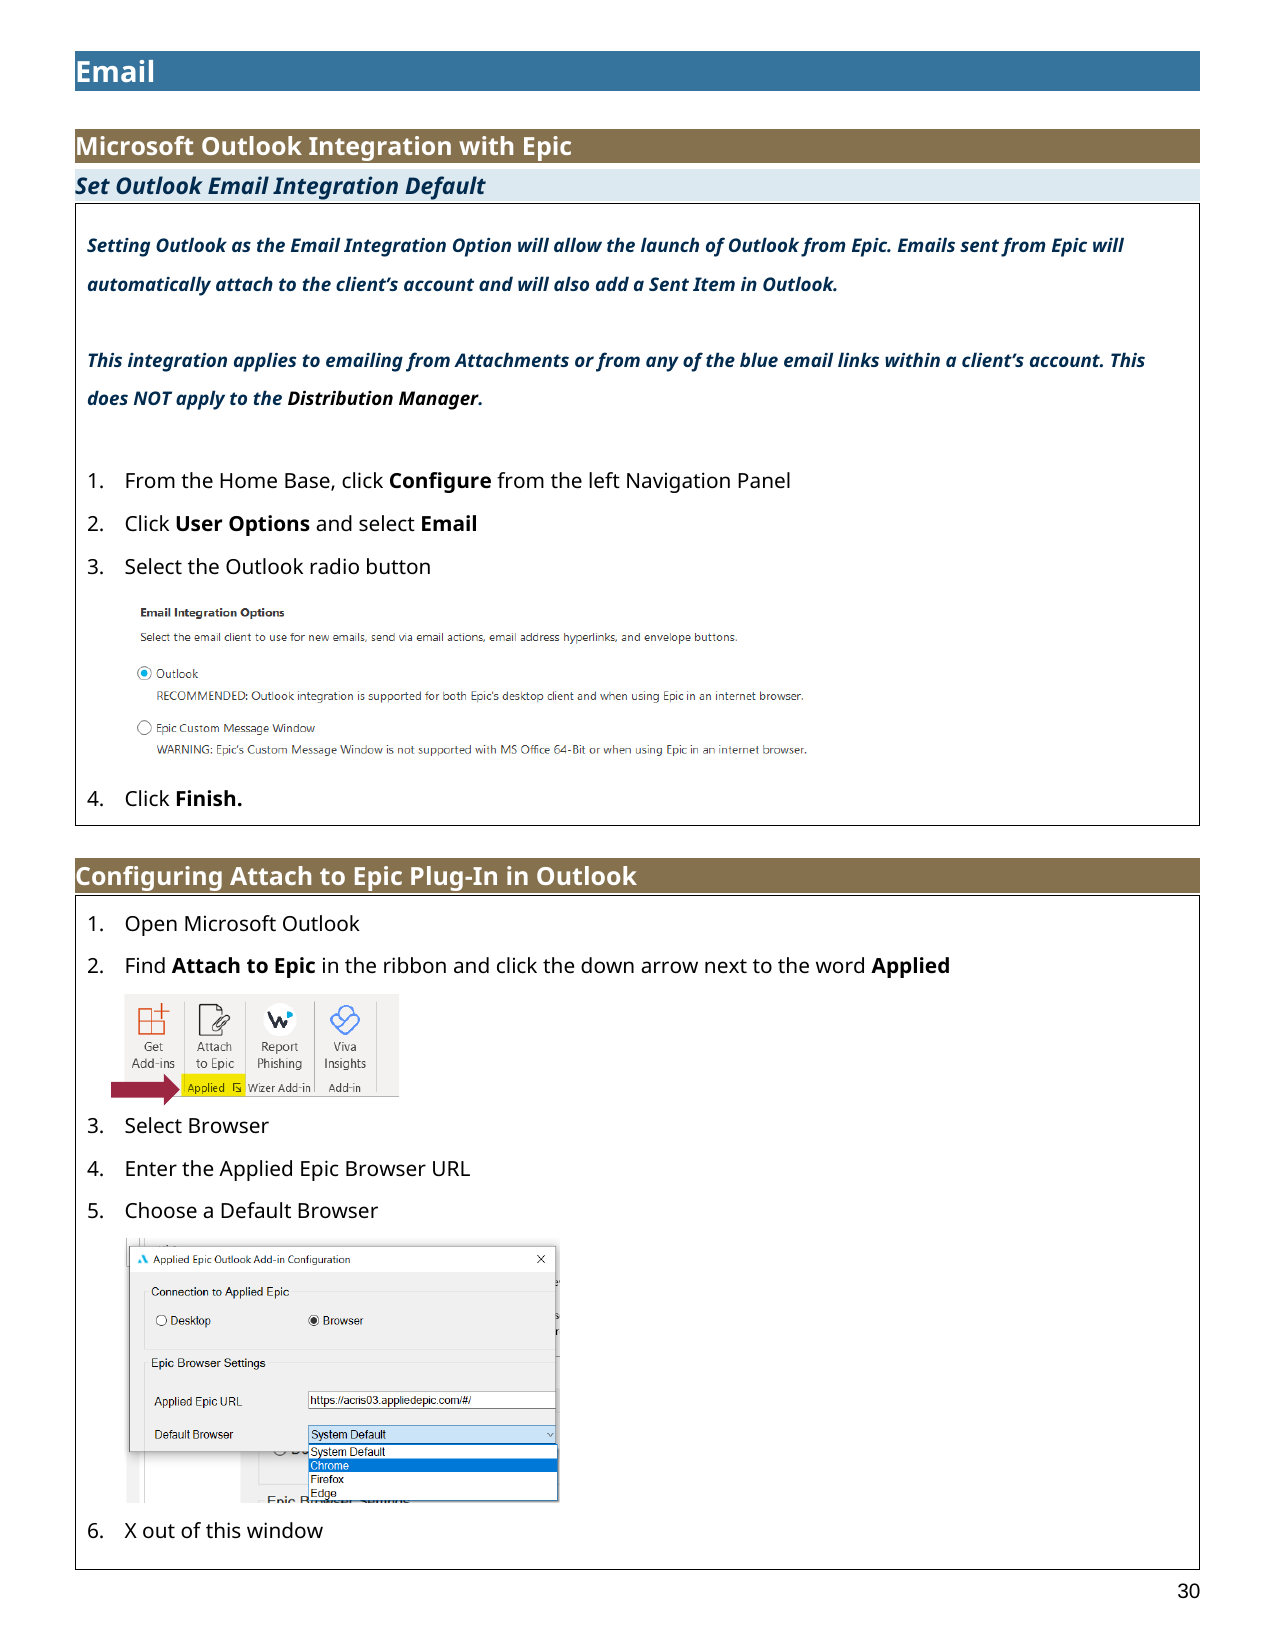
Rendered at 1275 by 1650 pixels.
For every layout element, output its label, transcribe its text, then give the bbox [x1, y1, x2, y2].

subtitle Microsoft Outlook Integration with Epic [75, 129, 1200, 163]
picture [124, 994, 400, 1097]
subtitle Email [75, 51, 1200, 91]
table_header Setting Outlook as the Email Integration Option will allow the launch of Outlook from Epic. Emails sent from Epic will automatically attach to the client’s account and will also add a Sent Item in Outlook. This integration applies to emailing from Attachments or from any of the blue email links within a client’s account. This does NOT apply to the Distribution Manager. From the Home Base, click Configure from the left Navigation Panel Click User Options and select Email Select the Outlook radio button Click Finish. [76, 204, 1199, 825]
subtitle Set Outlook Email Integration Default [75, 169, 1200, 201]
table_header Open Microsoft Outlook Find Attach to Epic in the ribbon and click the down arrow next to the word Applied Select Browser Enter the Applied Epic Browser URL Choose a Default Browser X out of this window [76, 896, 1199, 1569]
subtitle Configuring Attach to Epic Plug-In in Outlook [75, 858, 1200, 893]
picture [124, 594, 819, 771]
picture [124, 1238, 560, 1503]
